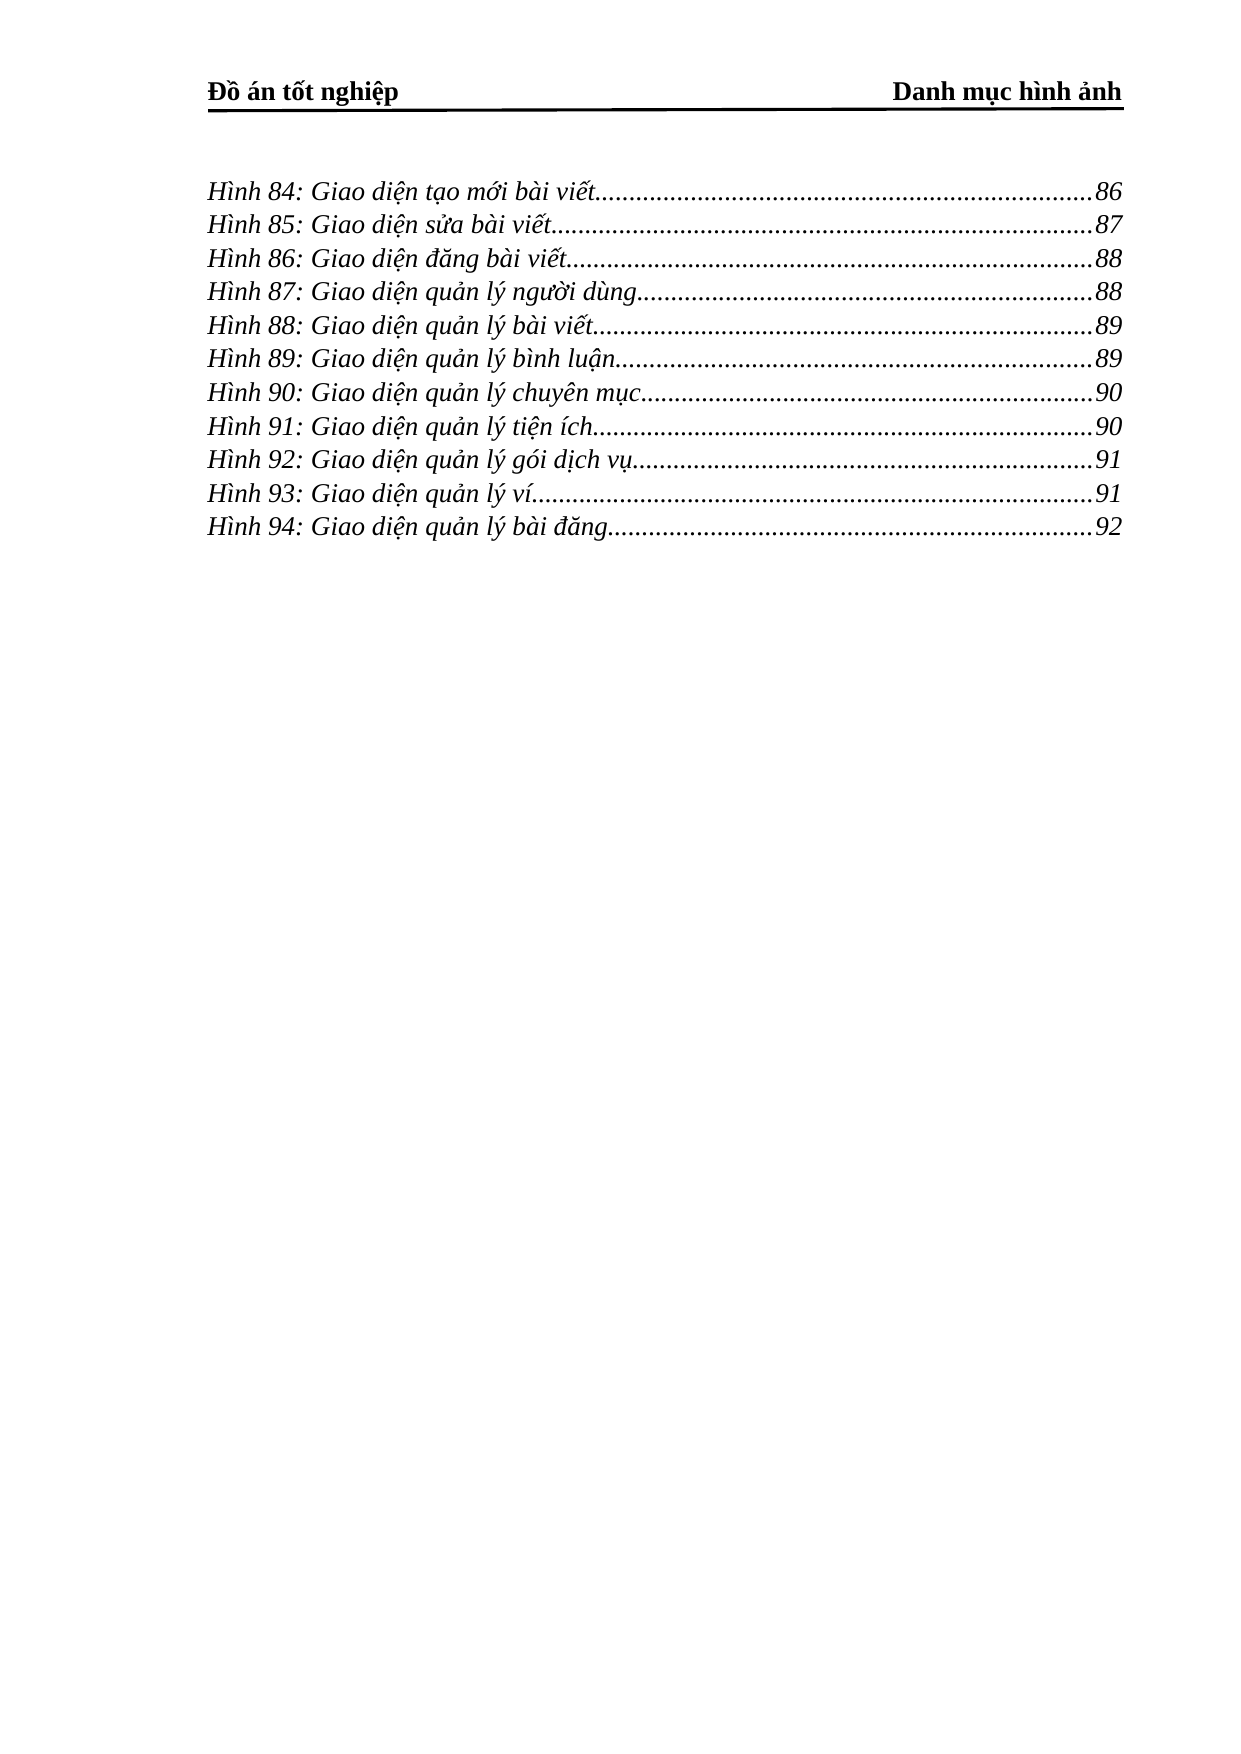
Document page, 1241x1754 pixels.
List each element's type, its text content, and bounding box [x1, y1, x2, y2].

text Hình 84: Giao diện tạo mới bài viết 86 [207, 175, 1123, 206]
text Hình 88: Giao diện quản lý bài viết 89 [207, 309, 1123, 340]
text Hình 91: Giao diện quản lý tiện ích 90 [207, 409, 1123, 441]
text Hình 86: Giao diện đăng bài viết 88 [207, 242, 1123, 273]
text Hình 85: Giao diện sửa bài viết 87 [207, 208, 1123, 239]
text Hình 92: Giao diện quản lý gói dịch vụ 91 [207, 443, 1123, 474]
text Hình 94: Giao diện quản lý bài đăng 92 [207, 510, 1123, 541]
text Hình 90: Giao diện quản lý chuyên mục 90 [207, 376, 1123, 407]
text Hình 89: Giao diện quản lý bình luận 89 [207, 342, 1123, 374]
text Hình 93: Giao diện quản lý ví 91 [207, 477, 1123, 508]
text Hình 87: Giao diện quản lý người dùng 88 [207, 275, 1123, 307]
